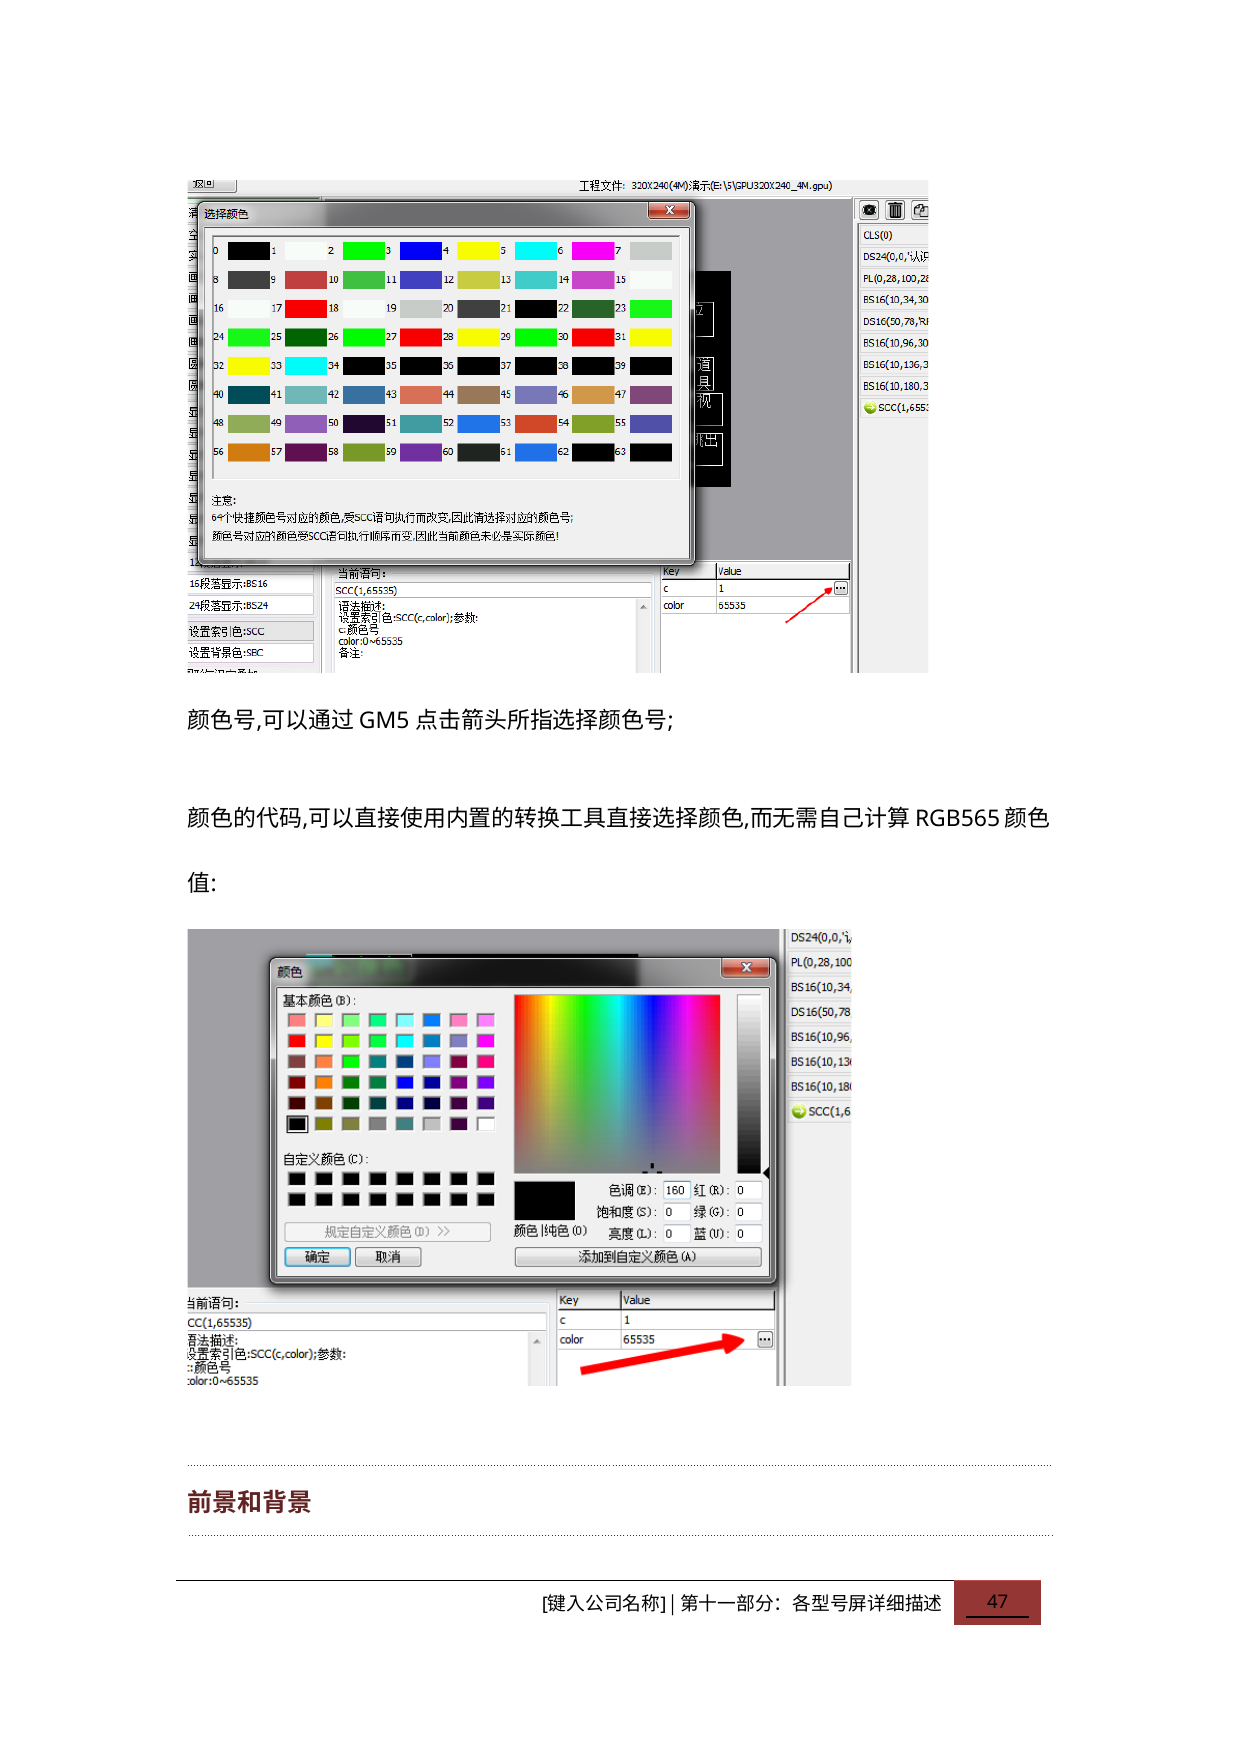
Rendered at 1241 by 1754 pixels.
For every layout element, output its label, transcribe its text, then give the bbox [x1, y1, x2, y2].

picture [187, 929, 852, 1386]
text 颜色号,可以通过GM5 点击箭头所指选择颜色号; [187, 686, 1053, 751]
subtitle 前景和背景 [187, 1465, 1053, 1536]
picture [187, 180, 929, 673]
text 颜色的代码,可以直接使用内置的转换工具直接选择颜色,而无需自己计算RGB565颜色值: [187, 784, 1053, 914]
